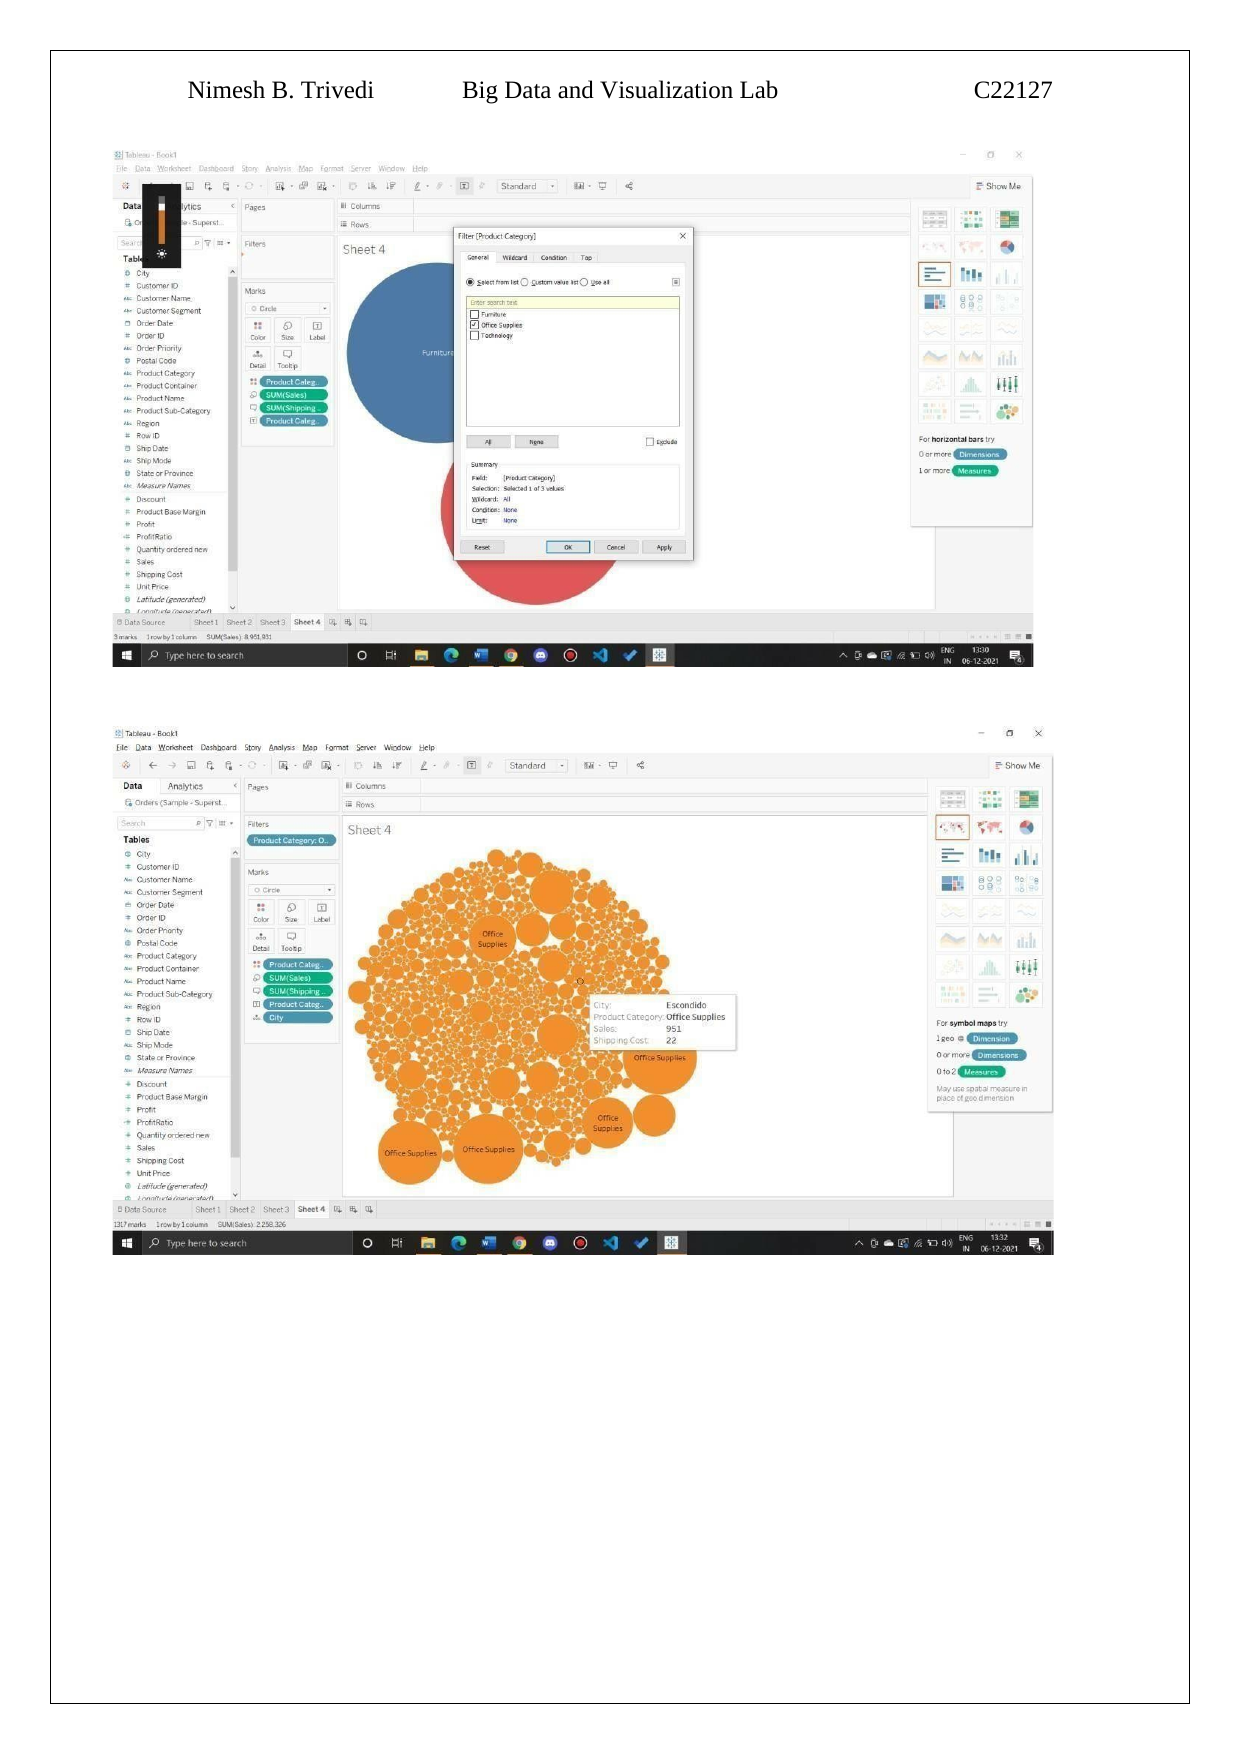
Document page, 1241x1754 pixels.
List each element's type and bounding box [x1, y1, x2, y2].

picture [112, 726, 1054, 1255]
picture [112, 150, 1034, 667]
